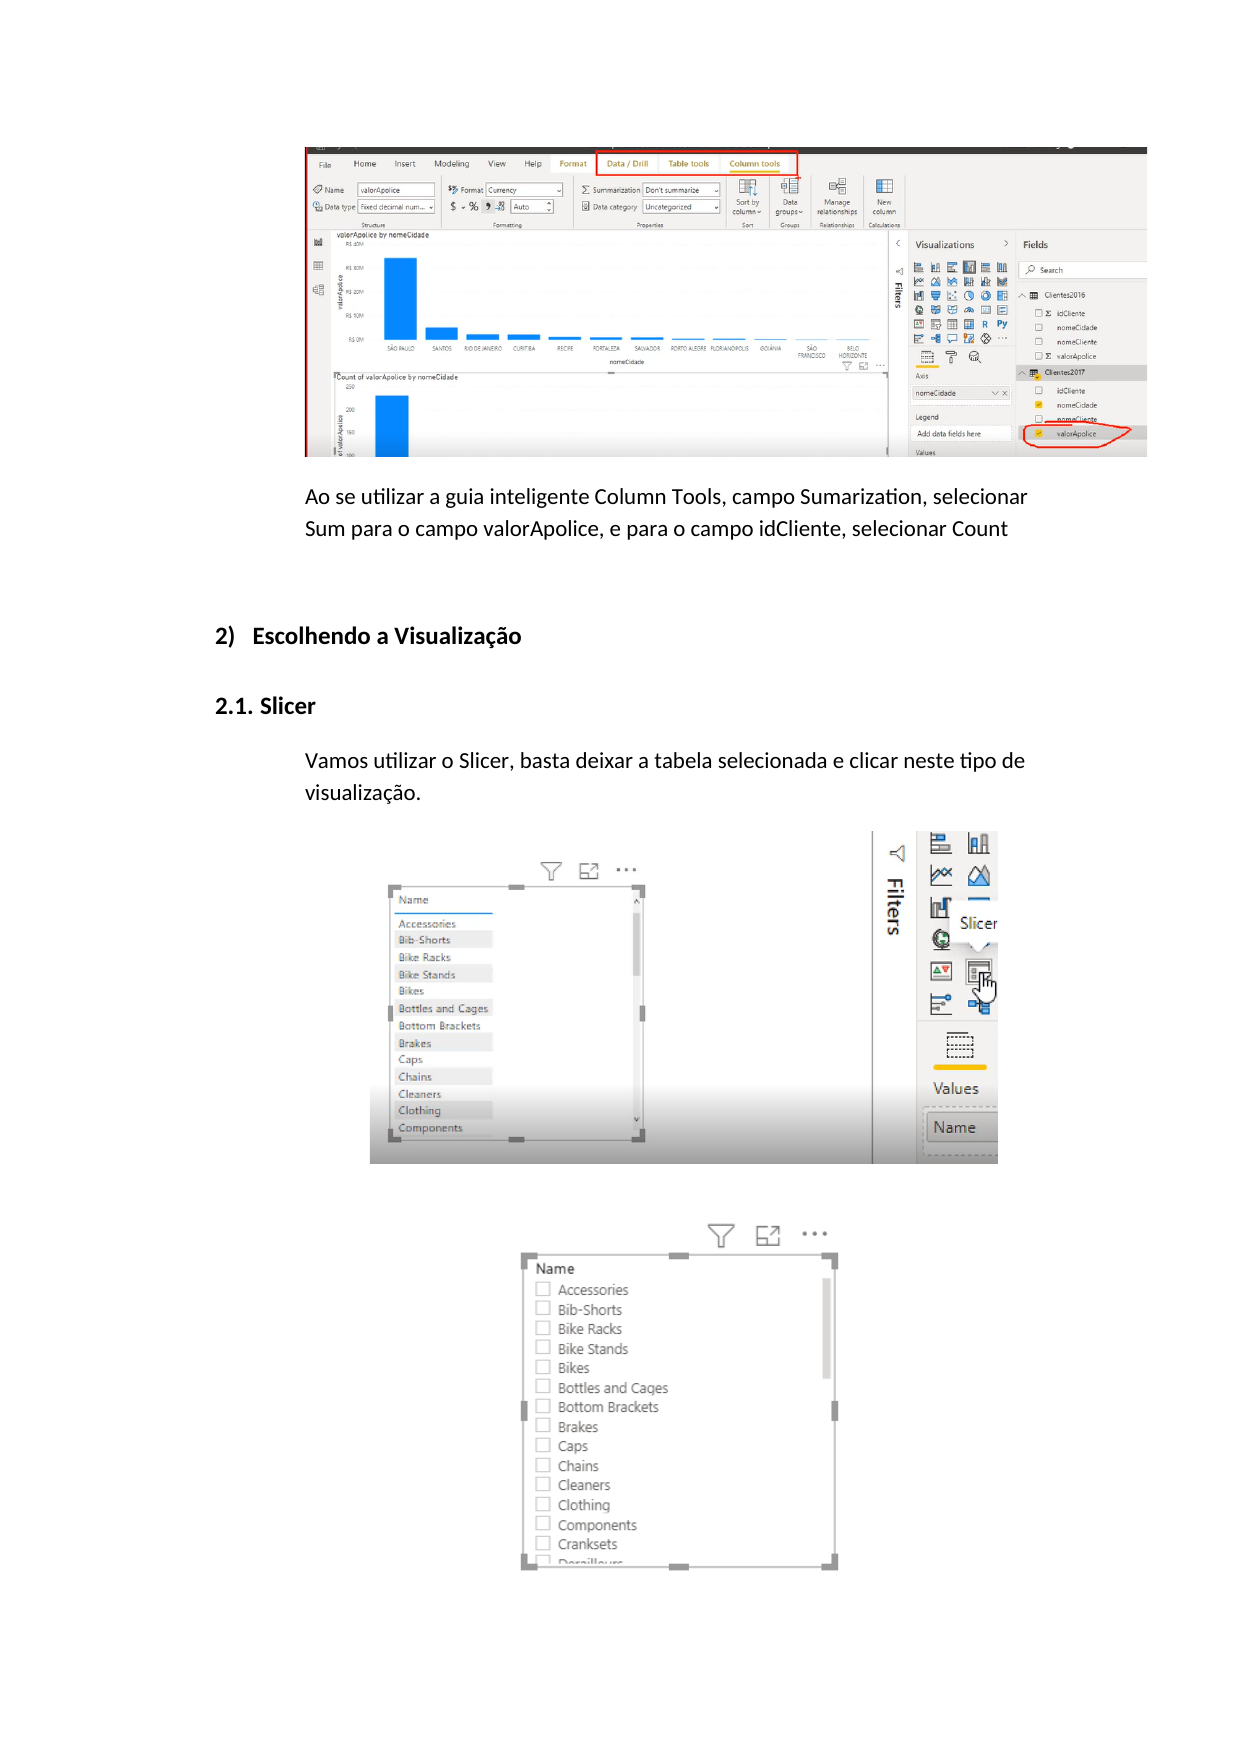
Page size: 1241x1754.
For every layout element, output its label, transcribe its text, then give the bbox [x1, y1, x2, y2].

list Escolhendo a Visualização [215, 620, 1063, 651]
picture [369, 831, 998, 1164]
picture [304, 147, 1148, 457]
text Vamos utilizar o Slicer, basta deixar a tabela selecionada e clicar neste tipo de visualização. [305, 746, 1063, 806]
picture [463, 1188, 905, 1605]
list Slicer [215, 690, 1063, 721]
text Ao se utilizar a guia inteligente Column Tools, campo Sumarization, selecionar Sum para o campo valorApolice, e para o campo idCliente, selecionar Count [305, 482, 1063, 542]
